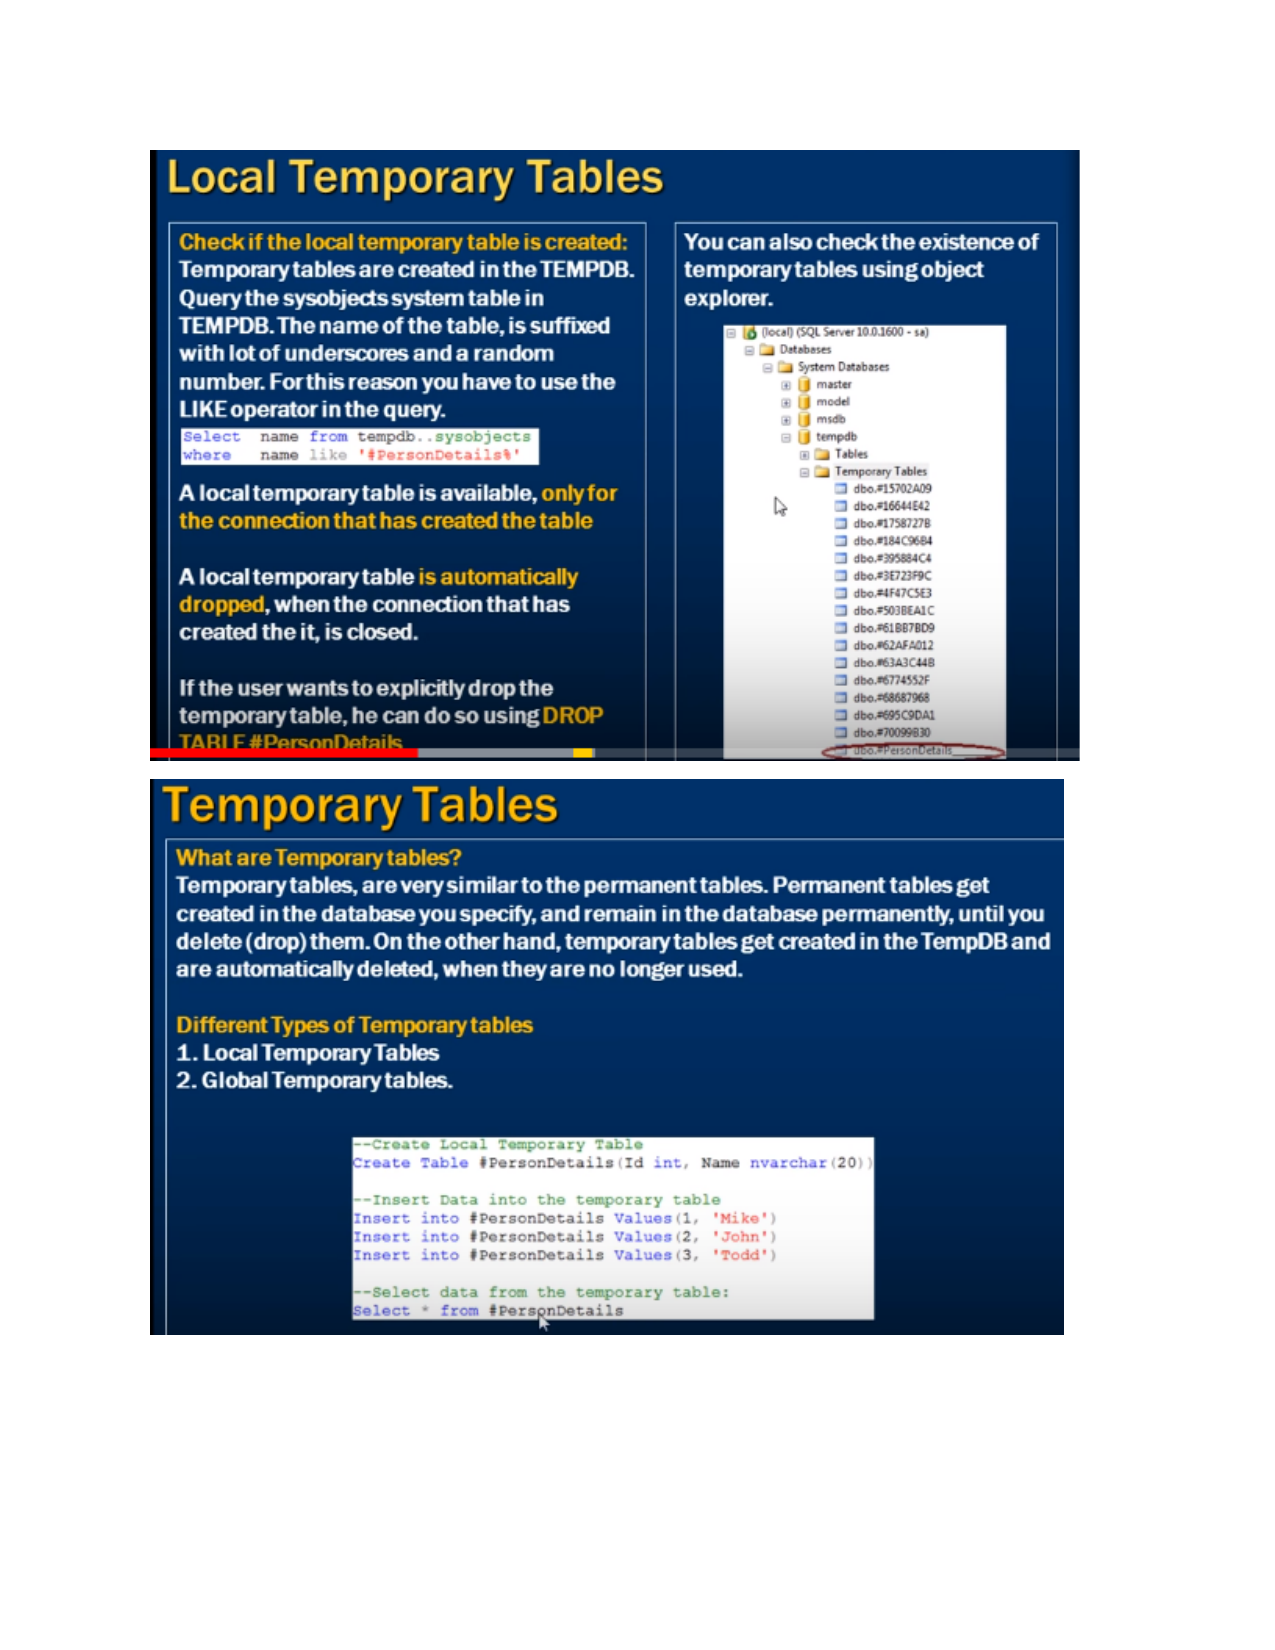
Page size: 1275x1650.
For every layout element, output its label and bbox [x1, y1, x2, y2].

picture [150, 150, 1080, 761]
picture [150, 779, 1064, 1335]
